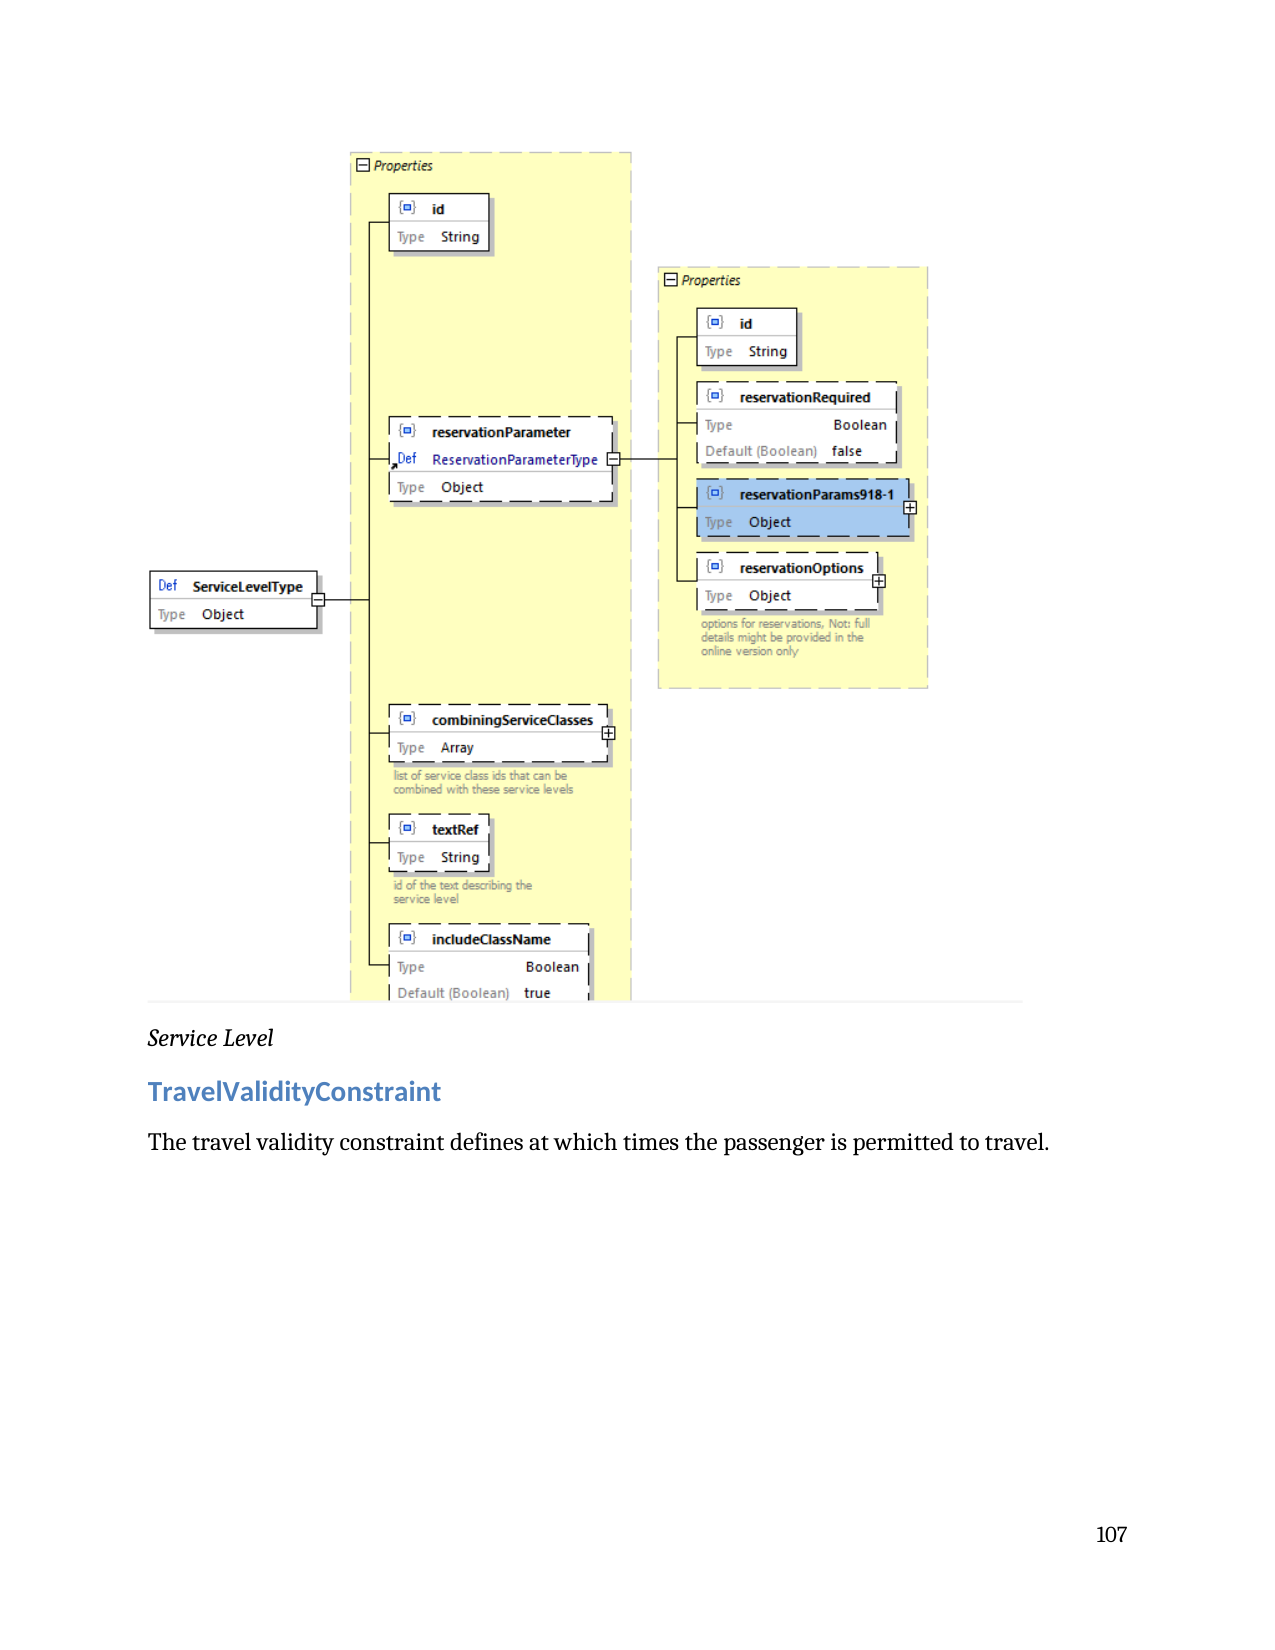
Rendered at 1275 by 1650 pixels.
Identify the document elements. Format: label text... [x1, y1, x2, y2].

text Service Level [148, 1023, 1127, 1052]
picture [147, 147, 1023, 1003]
subtitle TravelValidityConstraint [148, 1073, 1127, 1109]
text The travel validity constraint defines at which times the passenger is permitted to travel. [148, 1127, 1127, 1156]
